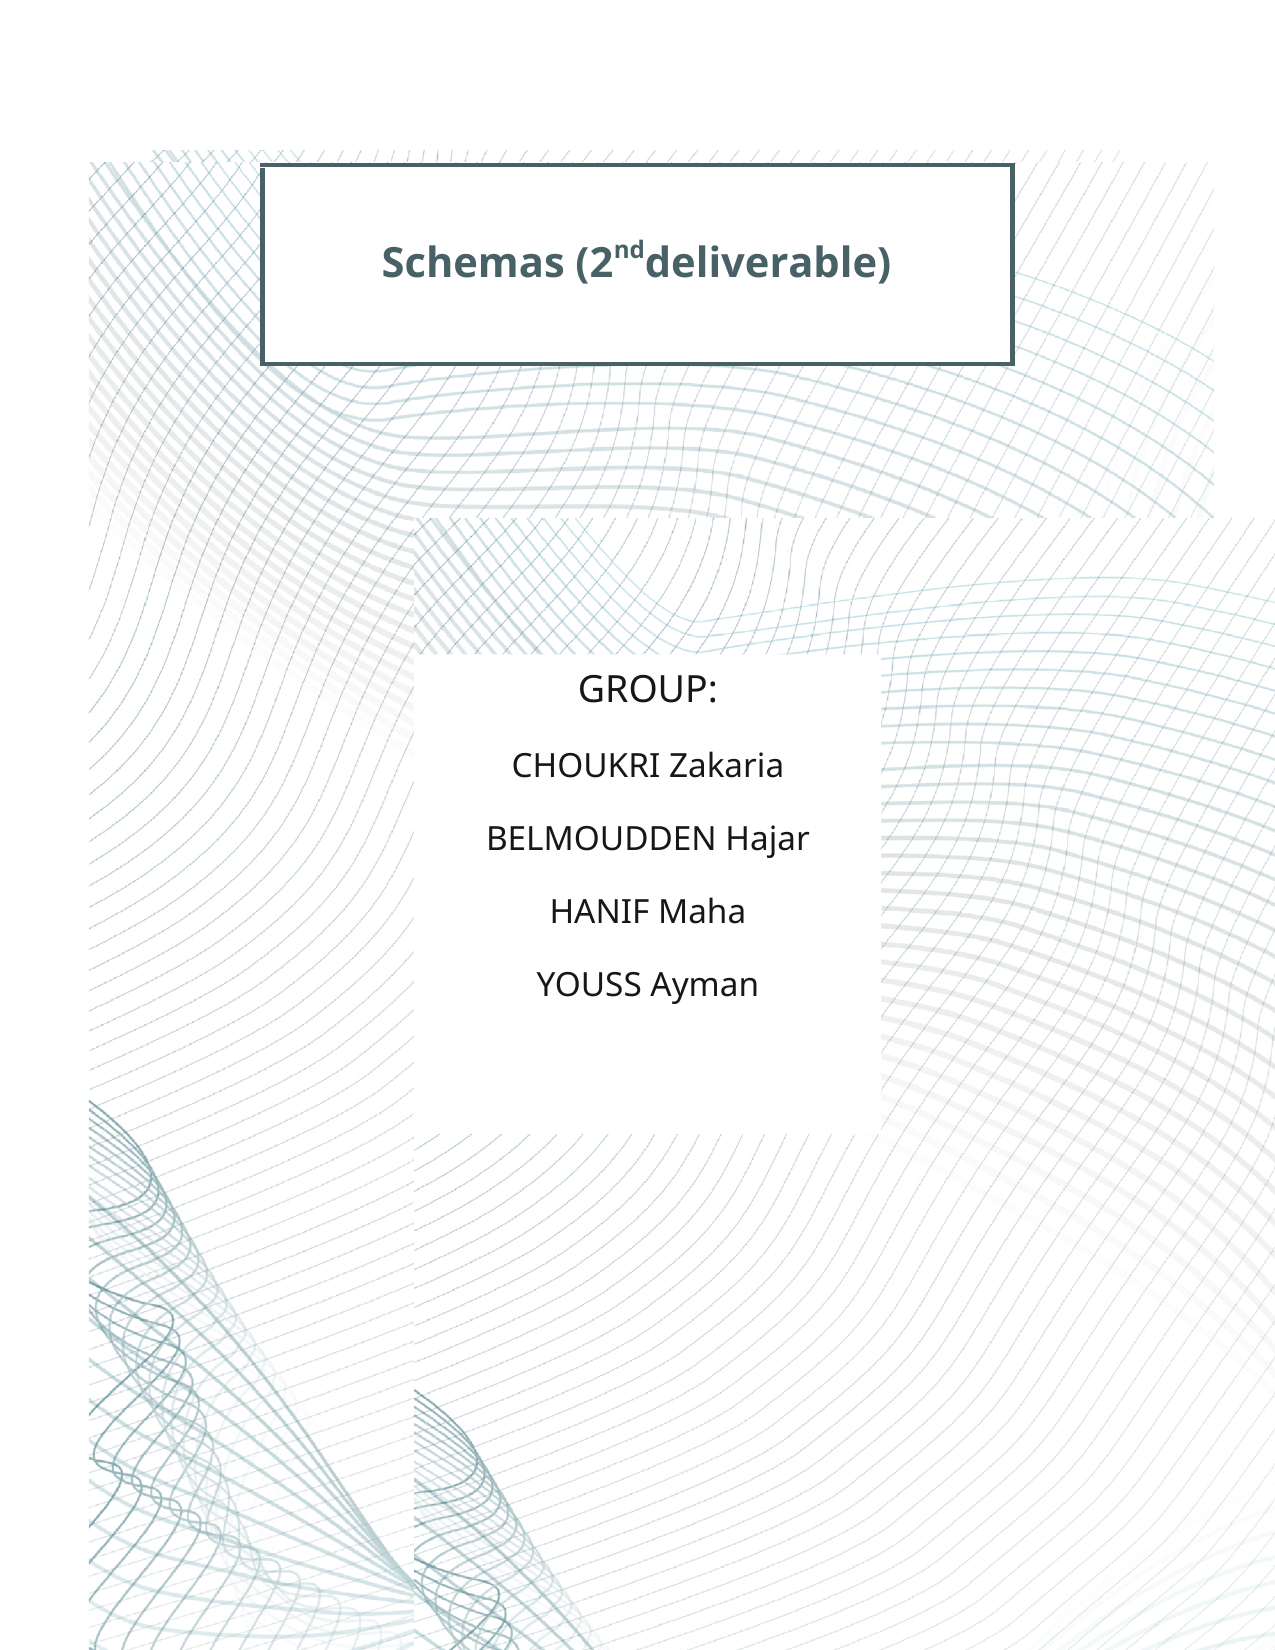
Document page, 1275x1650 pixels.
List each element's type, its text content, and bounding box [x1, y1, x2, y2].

table_header [113, 163, 262, 362]
table_header Schemas (2nddeliverable) [265, 167, 1010, 362]
picture [88, 150, 1275, 1650]
